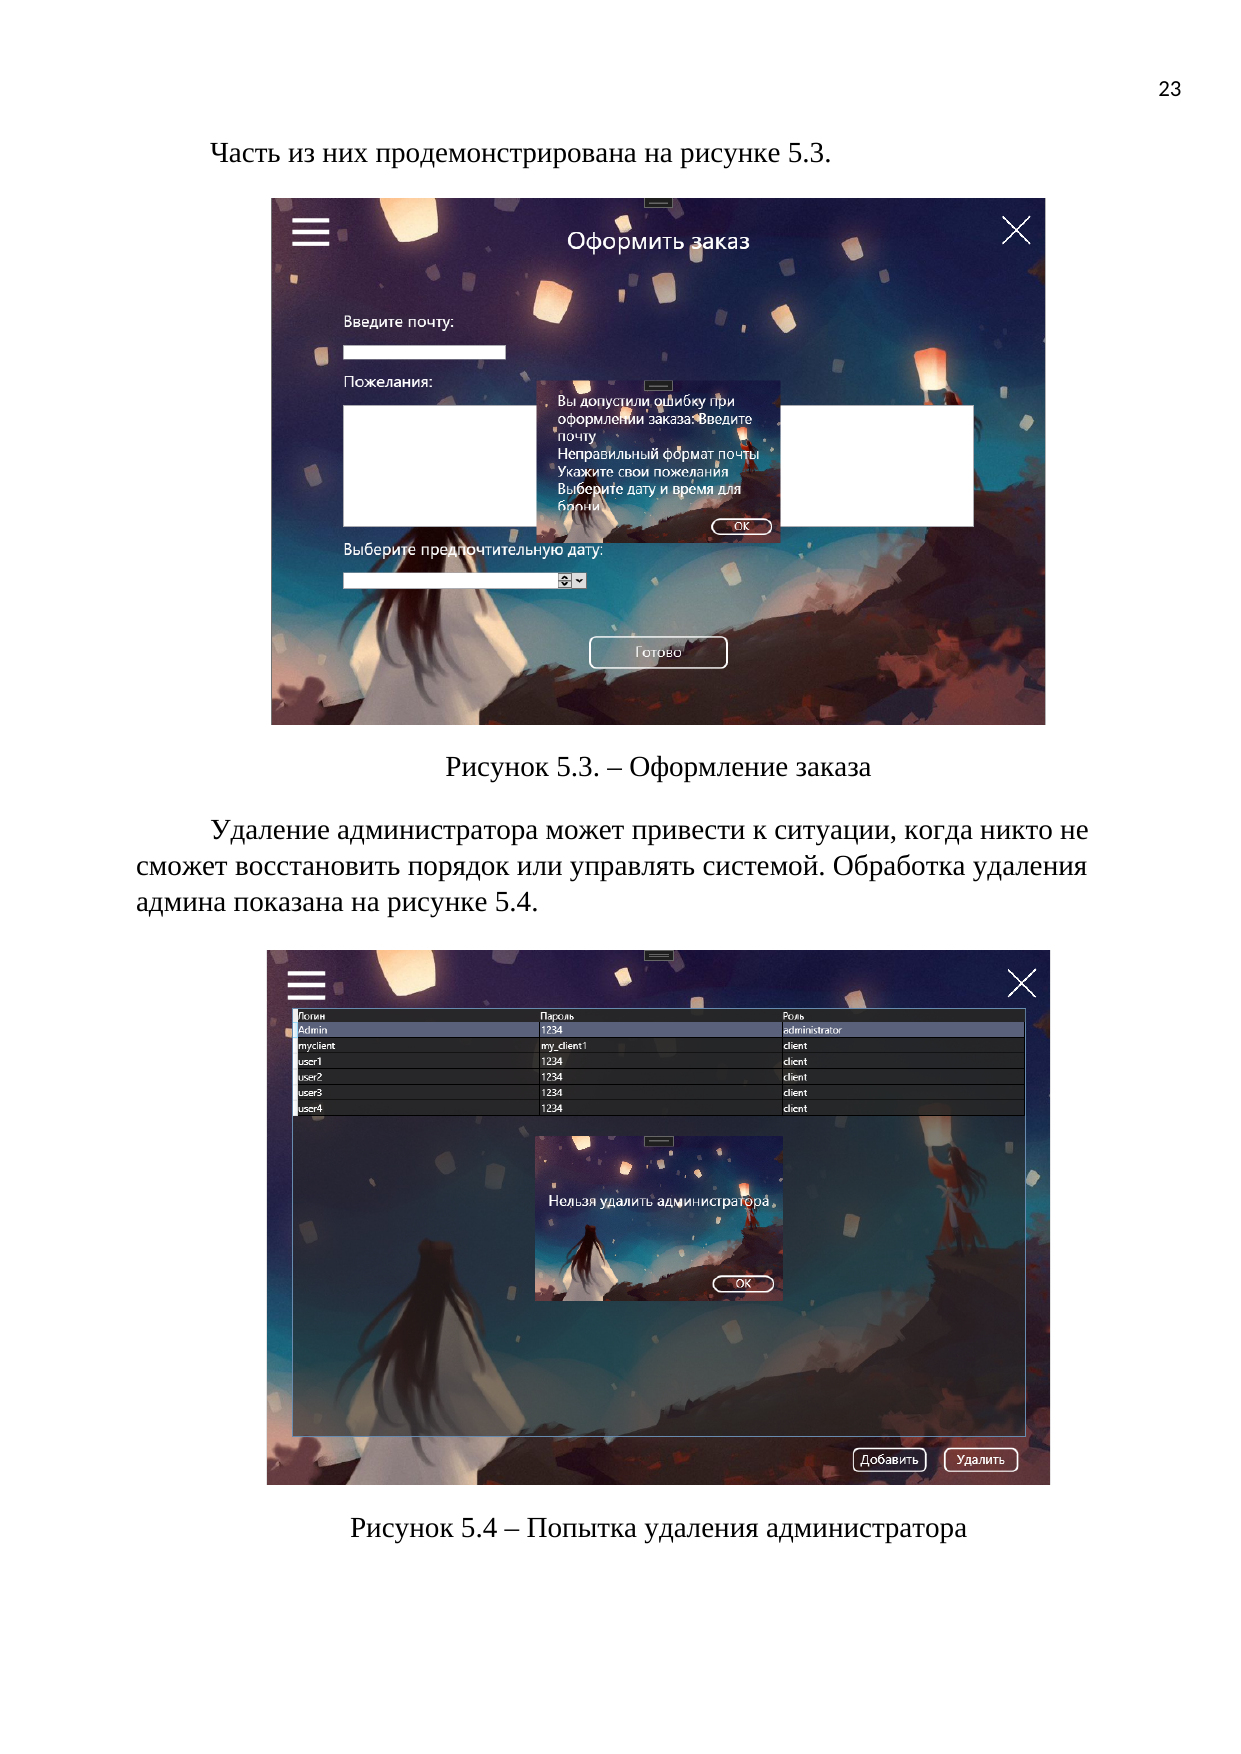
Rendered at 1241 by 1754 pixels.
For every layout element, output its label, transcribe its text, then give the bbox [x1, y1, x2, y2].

picture [266, 950, 1051, 1485]
text Удаление администратора может привести к ситуации, когда никто не сможет восстановить порядок или управлять системой. Обработка удаления админа показана на рисунке 5.4. [136, 812, 1181, 918]
text Рисунок 5.4 – Попытка удаления администратора [136, 1510, 1181, 1543]
picture [271, 198, 1046, 725]
text Часть из них продемонстрирована на рисунке 5.3. [136, 135, 1181, 169]
text Рисунок 5.3. – Оформление заказа [136, 749, 1181, 783]
